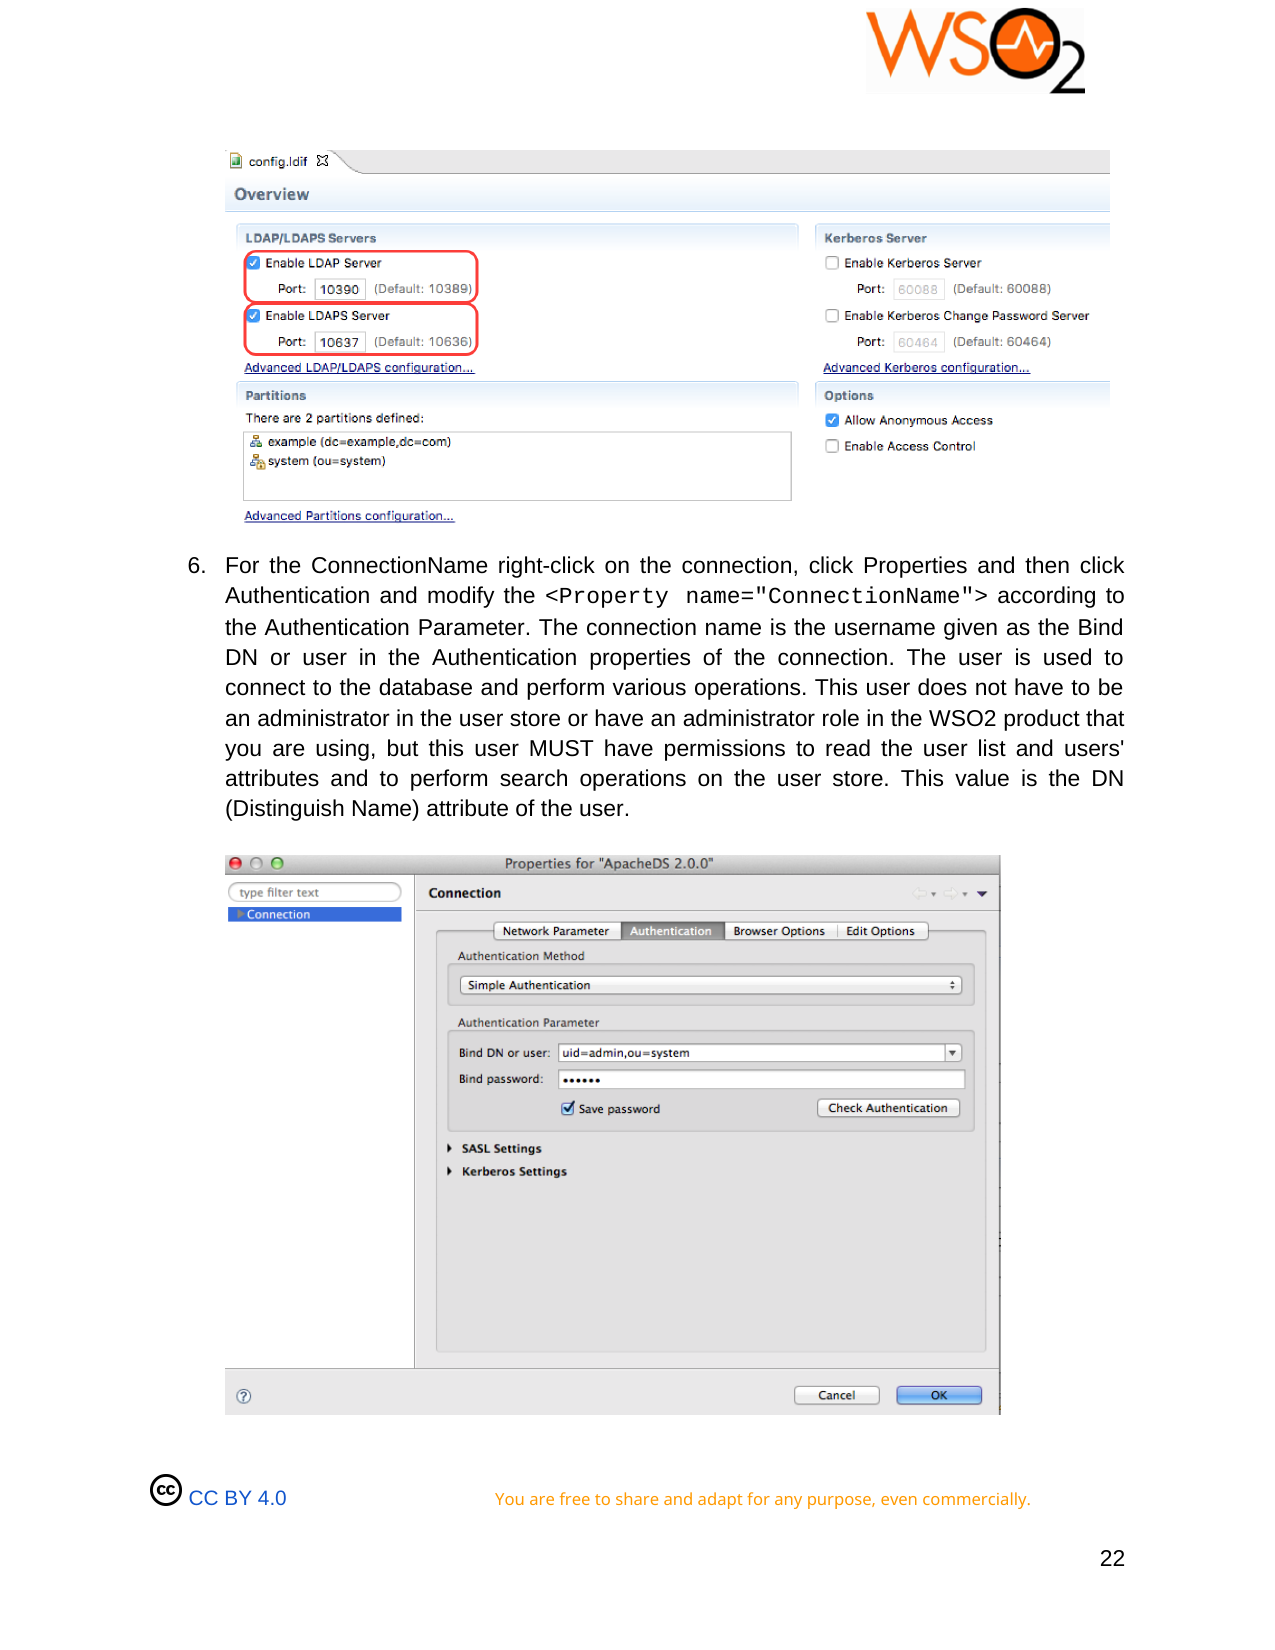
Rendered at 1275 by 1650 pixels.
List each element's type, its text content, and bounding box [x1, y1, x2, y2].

picture [865, 7, 1085, 94]
picture [150, 1474, 182, 1506]
picture [225, 150, 1110, 548]
picture [225, 855, 1001, 1415]
list For the ConnectionName right-click on the connection, click Properties and then click Authentication and modify the <Property name="ConnectionName"> according to the Authentication Parameter. The connection name is the username given as the Bind DN or user in the Authentication properties of the connection. The user is used to connect to the database and perform various operations. This user does not have to be an administrator in the user store or have an administrator role in the WSO2 product that you are using, but this user MUST have permissions to read the user list and users' attributes and to perform search operations on the user store. This value is the DN (Distinguish Name) attribute of the user. [187, 552, 1125, 822]
